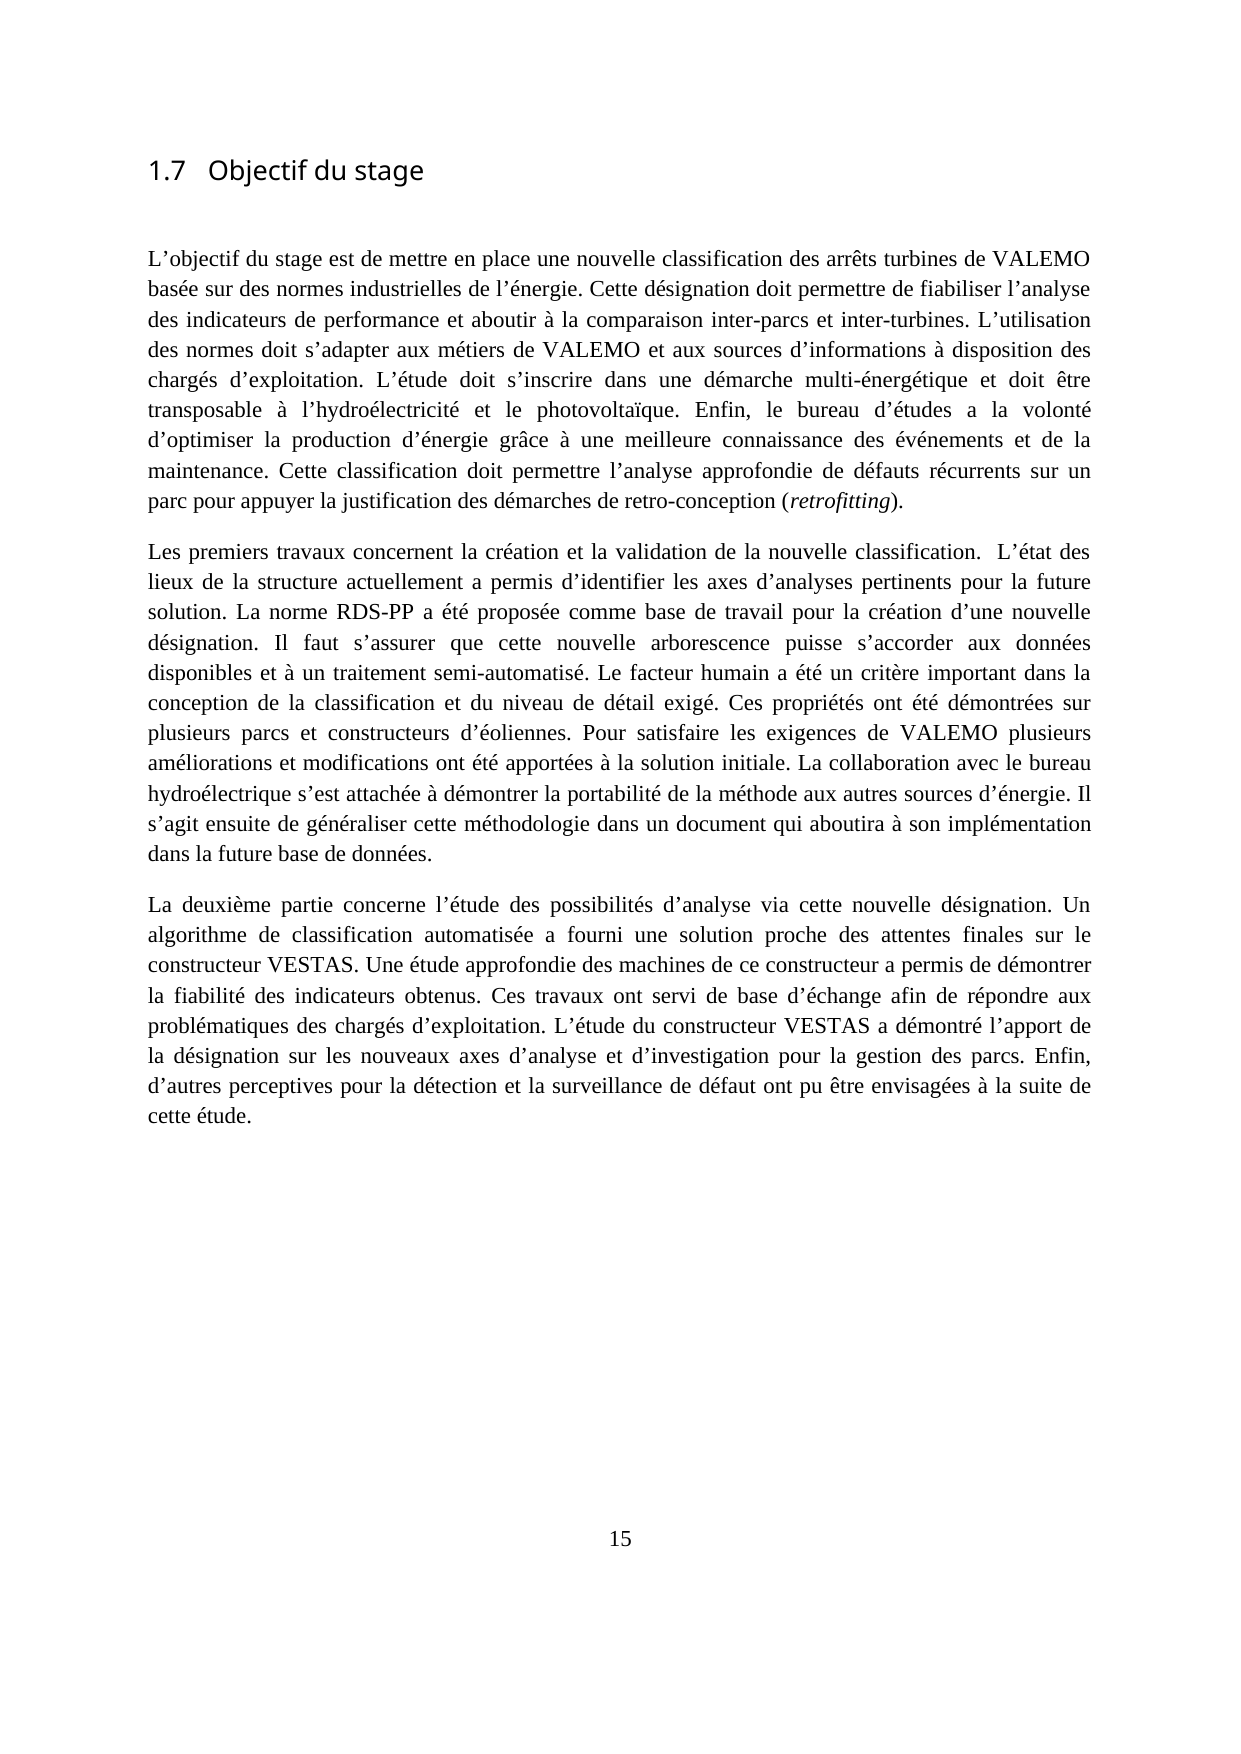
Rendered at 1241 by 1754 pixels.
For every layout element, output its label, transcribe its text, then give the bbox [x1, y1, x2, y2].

subtitle Objectif du stage [148, 152, 1093, 189]
text Les premiers travaux concernent la création et la validation de la nouvelle classification. L’état des lieux de la structure actuellement a permis d’identifier les axes d’analyses pertinents pour la future solution. La norme RDS-PP a été proposée comme base de travail pour la création d’une nouvelle désignation. Il faut s’assurer que cette nouvelle arborescence puisse s’accorder aux données disponibles et à un traitement semi-automatisé. Le facteur humain a été un critère important dans la conception de la classification et du niveau de détail exigé. Ces propriétés ont été démontrées sur plusieurs parcs et constructeurs d’éoliennes. Pour satisfaire les exigences de VALEMO plusieurs améliorations et modifications ont été apportées à la solution initiale. La collaboration avec le bureau hydroélectrique s’est attachée à démontrer la portabilité de la méthode aux autres sources d’énergie. Il s’agit ensuite de généraliser cette méthodologie dans un document qui aboutira à son implémentation dans la future base de données. [148, 538, 1093, 866]
text L’objectif du stage est de mettre en place une nouvelle classification des arrêts turbines de VALEMO basée sur des normes industrielles de l’énergie. Cette désignation doit permettre de fiabiliser l’analyse des indicateurs de performance et aboutir à la comparaison inter-parcs et inter-turbines. L’utilisation des normes doit s’adapter aux métiers de VALEMO et aux sources d’informations à disposition des chargés d’exploitation. L’étude doit s’inscrire dans une démarche multi-énergétique et doit être transposable à l’hydroélectricité et le photovoltaïque. Enfin, le bureau d’études a la volonté d’optimiser la production d’énergie grâce à une meilleure connaissance des événements et de la maintenance. Cette classification doit permettre l’analyse approfondie de défauts récurrents sur un parc pour appuyer la justification des démarches de retro-conception (retrofitting). [148, 245, 1093, 513]
text La deuxième partie concerne l’étude des possibilités d’analyse via cette nouvelle désignation. Un algorithme de classification automatisée a fourni une solution proche des attentes finales sur le constructeur VESTAS. Une étude approfondie des machines de ce constructeur a permis de démontrer la fiabilité des indicateurs obtenus. Ces travaux ont servi de base d’échange afin de répondre aux problématiques des chargés d’exploitation. L’étude du constructeur VESTAS a démontré l’apport de la désignation sur les nouveaux axes d’analyse et d’investigation pour la gestion des parcs. Enfin, d’autres perceptives pour la détection et la surveillance de défaut ont pu être envisagées à la suite de cette étude. [148, 891, 1093, 1129]
